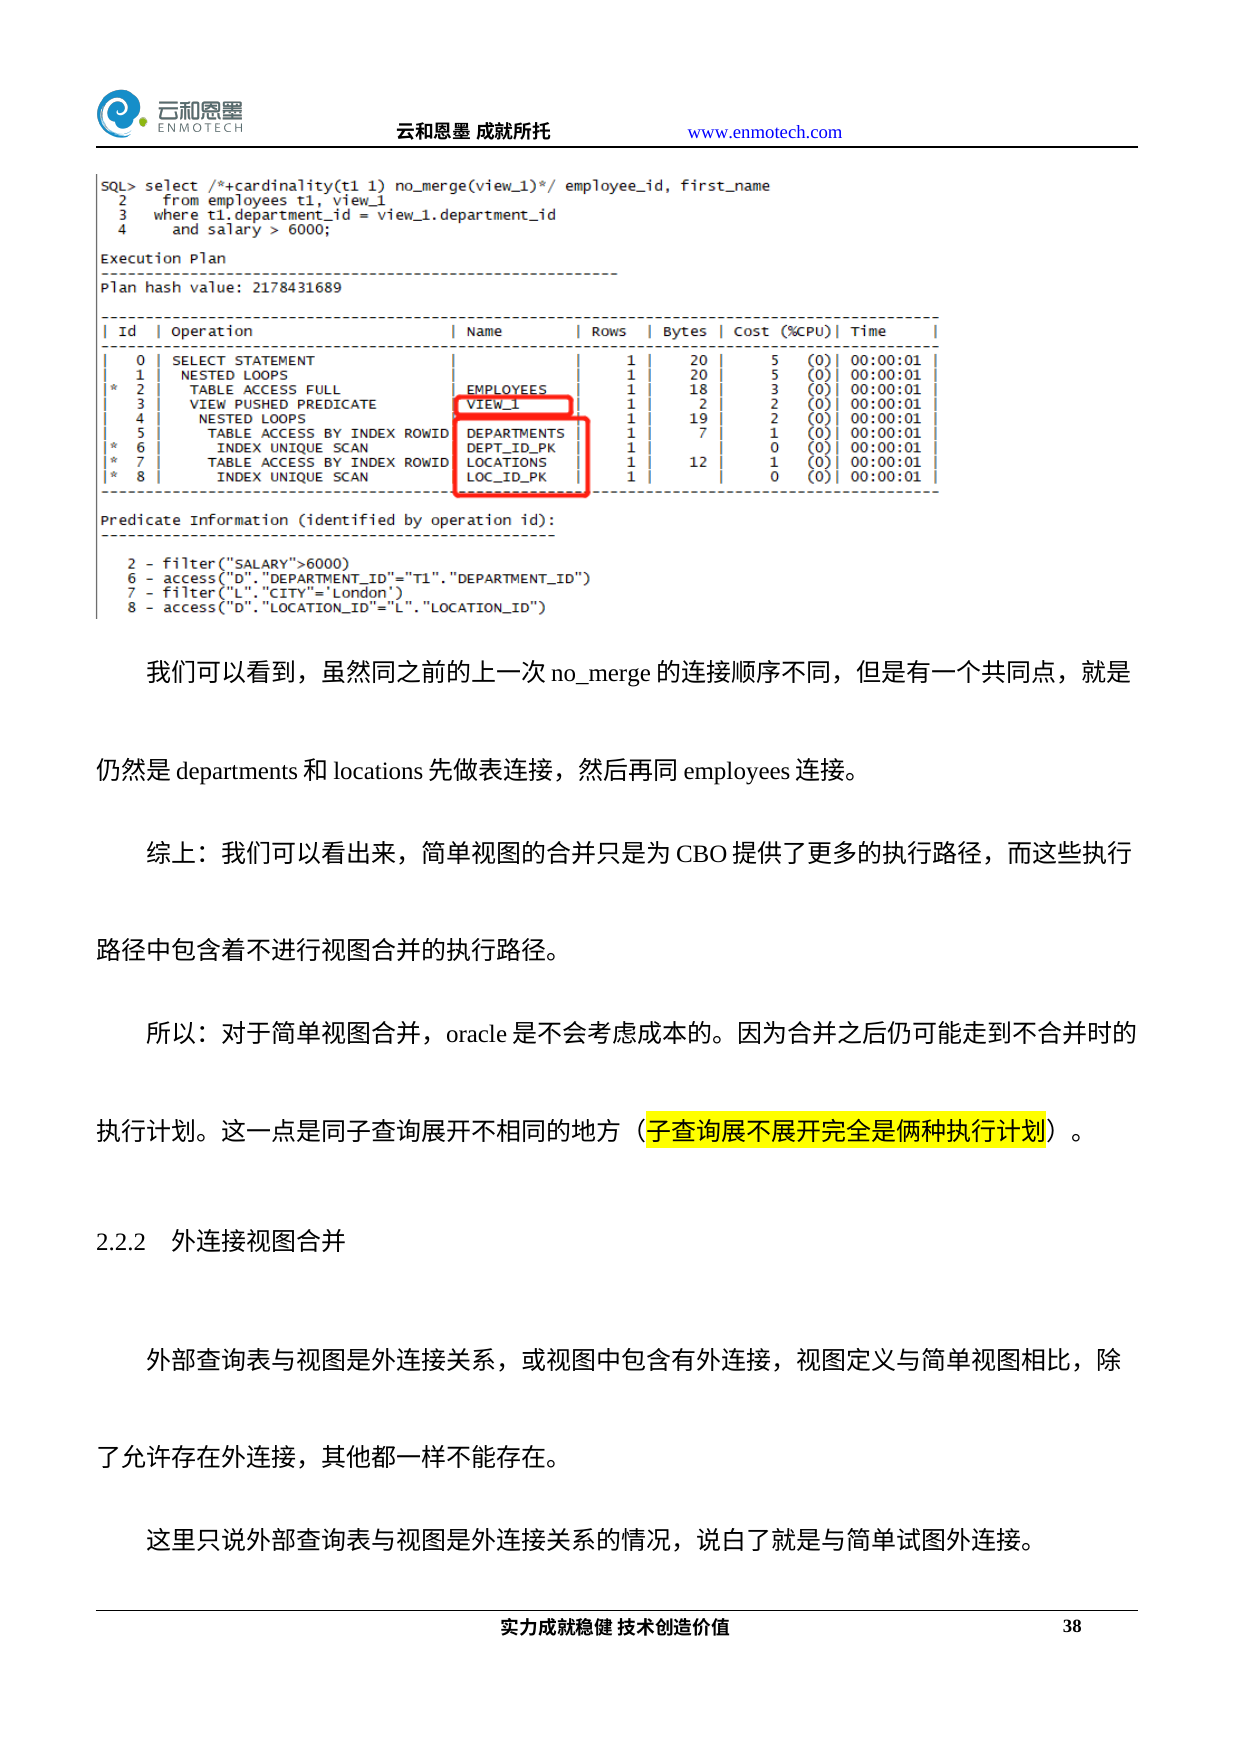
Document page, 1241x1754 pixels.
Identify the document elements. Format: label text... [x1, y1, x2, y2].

text 这里只说外部查询表与视图是外连接关系的情况，说白了就是与简单试图外连接。 [96, 1506, 1138, 1571]
subtitle 外连接视图合并 [96, 1207, 1138, 1272]
text 我们可以看到，虽然同之前的上一次no_merge的连接顺序不同，但是有一个共同点，就是仍然是departments和locations先做表连接，然后再同employees连接。 [96, 638, 1138, 801]
picture [95, 174, 950, 619]
text 所以：对于简单视图合并，oracle是不会考虑成本的。因为合并之后仍可能走到不合并时的执行计划。这一点是同子查询展开不相同的地方（子查询展不展开完全是俩种执行计划）。 [96, 999, 1138, 1162]
picture [95, 88, 245, 139]
text 外部查询表与视图是外连接关系，或视图中包含有外连接，视图定义与简单视图相比，除了允许存在外连接，其他都一样不能存在。 [96, 1326, 1138, 1488]
text 综上：我们可以看出来，简单视图的合并只是为CBO提供了更多的执行路径，而这些执行路径中包含着不进行视图合并的执行路径。 [96, 819, 1138, 981]
